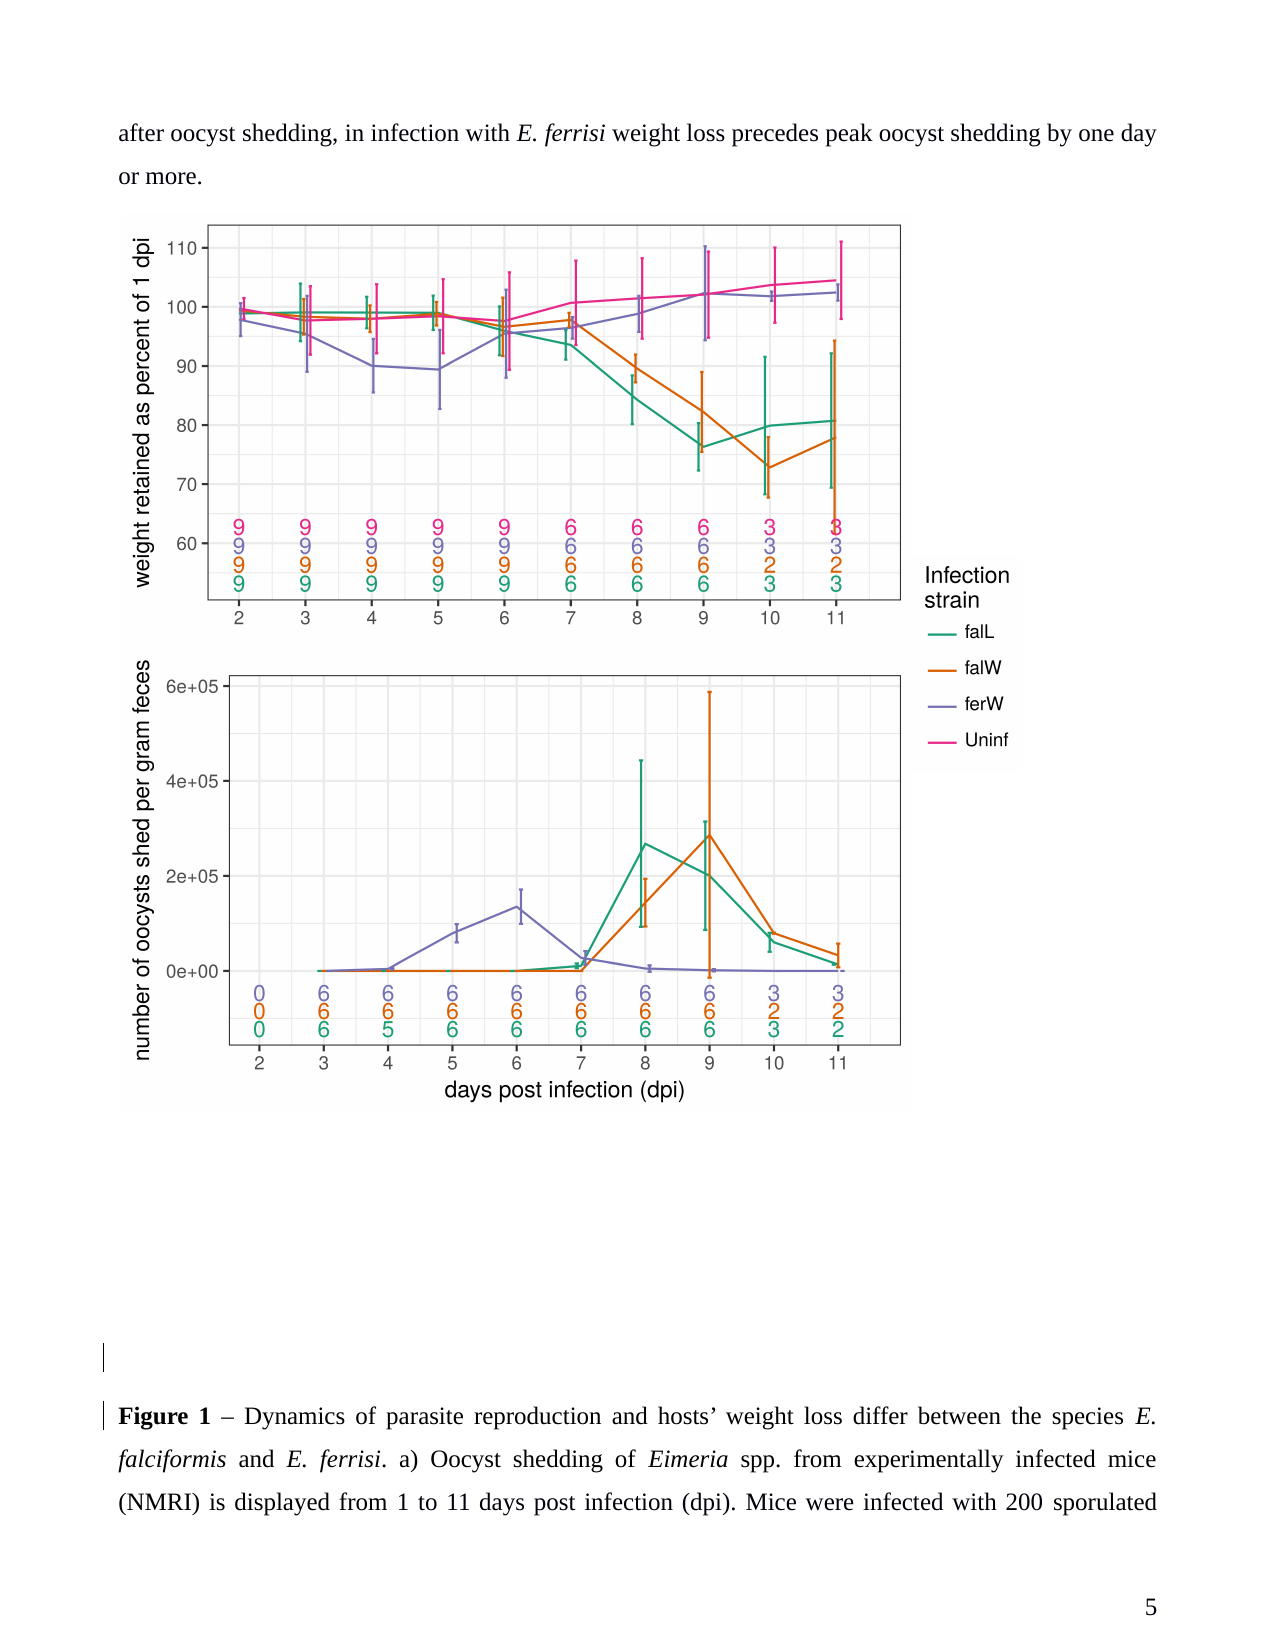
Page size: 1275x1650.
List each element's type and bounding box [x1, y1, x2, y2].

picture [121, 213, 1022, 1114]
text [118, 118, 1157, 190]
text [118, 1401, 1157, 1516]
